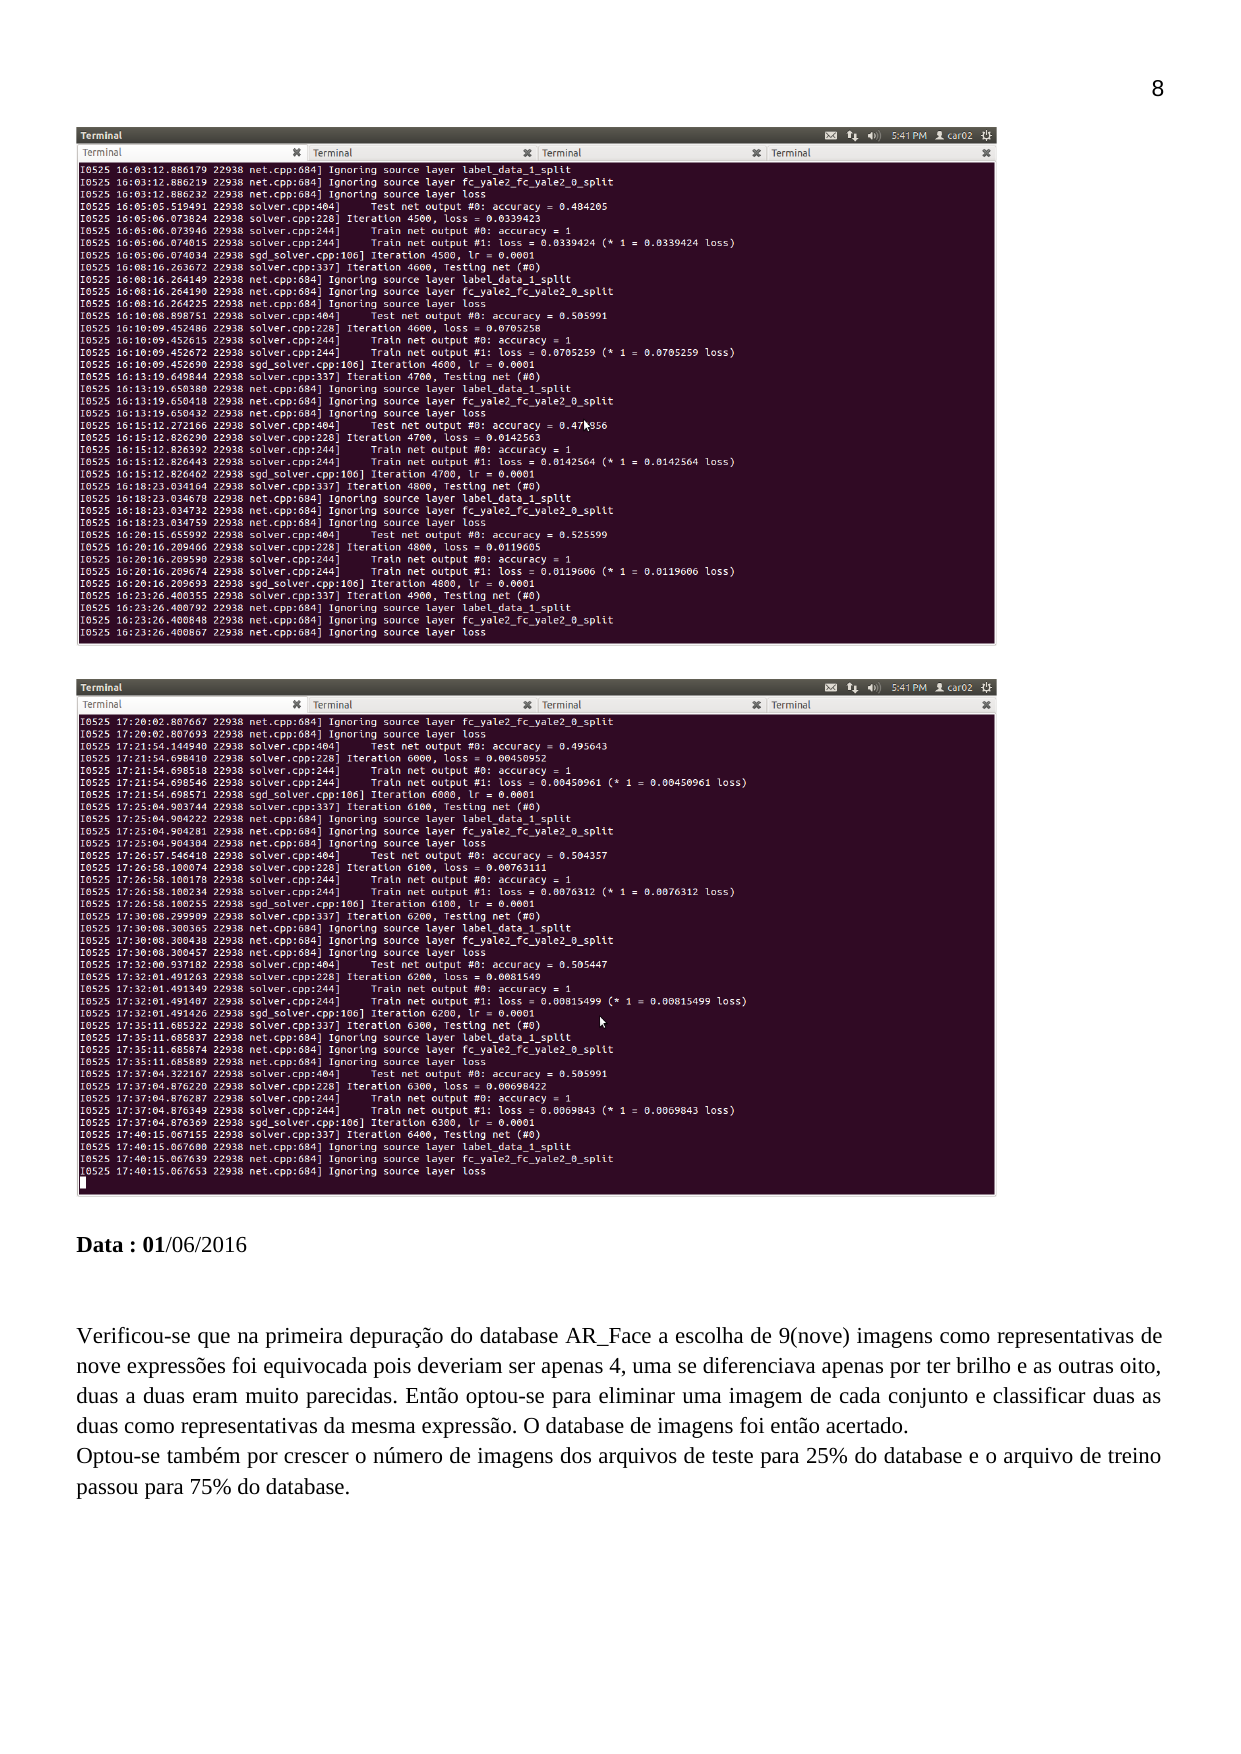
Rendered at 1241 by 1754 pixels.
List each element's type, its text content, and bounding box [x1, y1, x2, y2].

picture [76, 127, 997, 646]
text Verificou-se que na primeira depuração do database AR_Face a escolha de 9(nove) imagens como representativas de nove expressões foi equivocada pois deveriam ser apenas 4, uma se diferenciava apenas por ter brilho e as outras oito, duas a duas eram muito parecidas. Então optou-se para eliminar uma imagem de cada conjunto e classificar duas as duas como representativas da mesma expressão. O database de imagens foi então acertado. [76, 1322, 1164, 1439]
picture [76, 679, 997, 1197]
text Data : 01/06/2016 [76, 1231, 1164, 1257]
text Optou-se também por crescer o número de imagens dos arquivos de teste para 25% do database e o arquivo de treino passou para 75% do database. [76, 1442, 1164, 1499]
